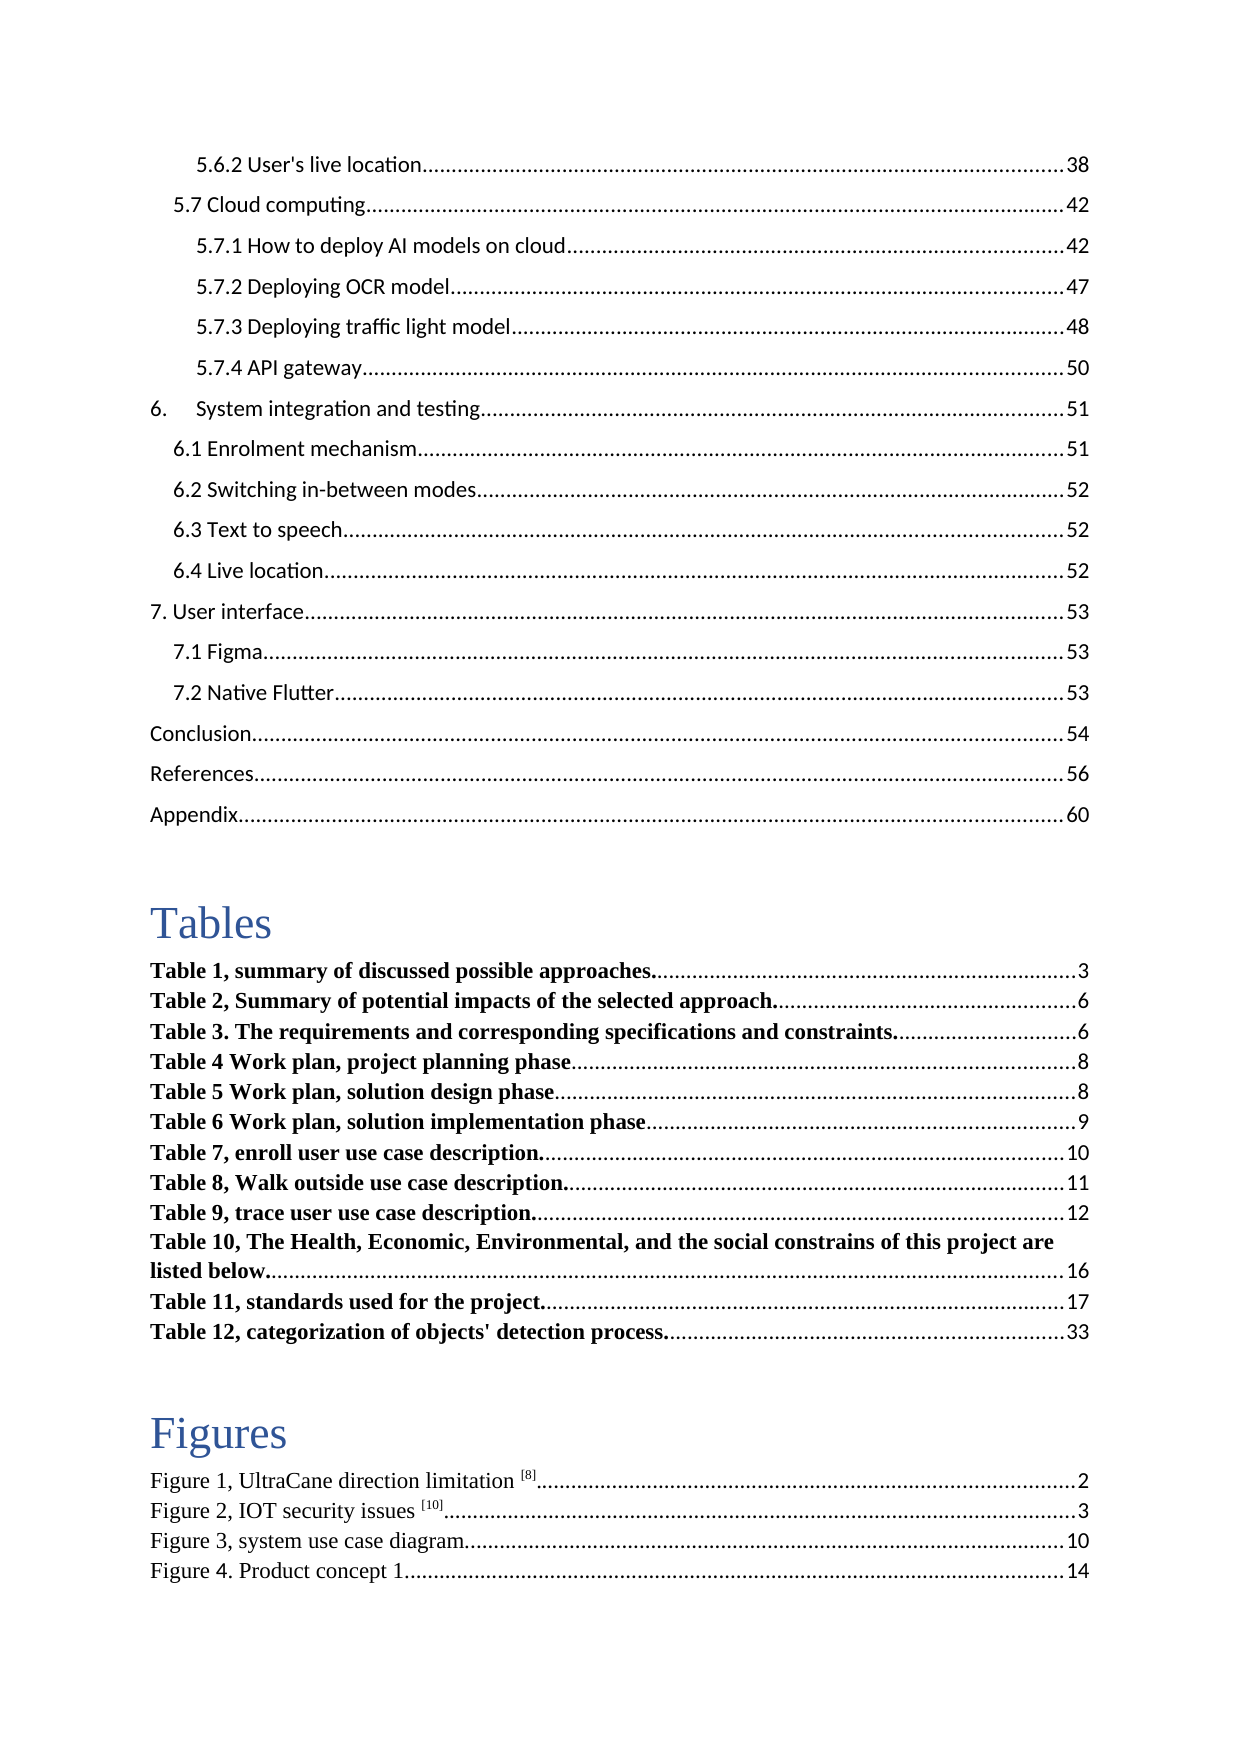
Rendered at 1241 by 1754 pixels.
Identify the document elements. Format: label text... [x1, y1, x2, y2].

text Table 10, The Health, Economic, Environmental, and the social constrains of this project are listed below. 16 [150, 1228, 1090, 1285]
text Table 9, trace user use case description. 12 [150, 1198, 1090, 1226]
text Figure 1, UltraCane direction limitation [8]. 2 [150, 1466, 1090, 1494]
text Table 6 Work plan, solution implementation phase 9 [150, 1107, 1090, 1135]
text Figure 2, IOT security issues [10]. 3 [150, 1496, 1090, 1524]
subtitle Figures [150, 1405, 1090, 1458]
text Figure 3, system use case diagram. 10 [150, 1526, 1090, 1554]
text Table 7, enroll user use case description. 10 [150, 1138, 1090, 1166]
text Table 1, summary of discussed possible approaches. 3 [150, 956, 1090, 984]
text Table 2, Summary of potential impacts of the selected approach. 6 [150, 987, 1090, 1014]
text Table 5 Work plan, solution design phase 8 [150, 1077, 1090, 1105]
subtitle Tables [150, 896, 1090, 948]
text Table 3. The requirements and corresponding specifications and constraints. 6 [150, 1017, 1090, 1045]
text Table 12, categorization of objects' detection process. 33 [150, 1317, 1090, 1345]
text Table 4 Work plan, project planning phase 8 [150, 1047, 1090, 1075]
text Figure 4. Product concept 1. 14 [150, 1556, 1090, 1584]
text Table 8, Walk outside use case description. 11 [150, 1168, 1090, 1196]
text Table 11, standards used for the project. 17 [150, 1287, 1090, 1315]
